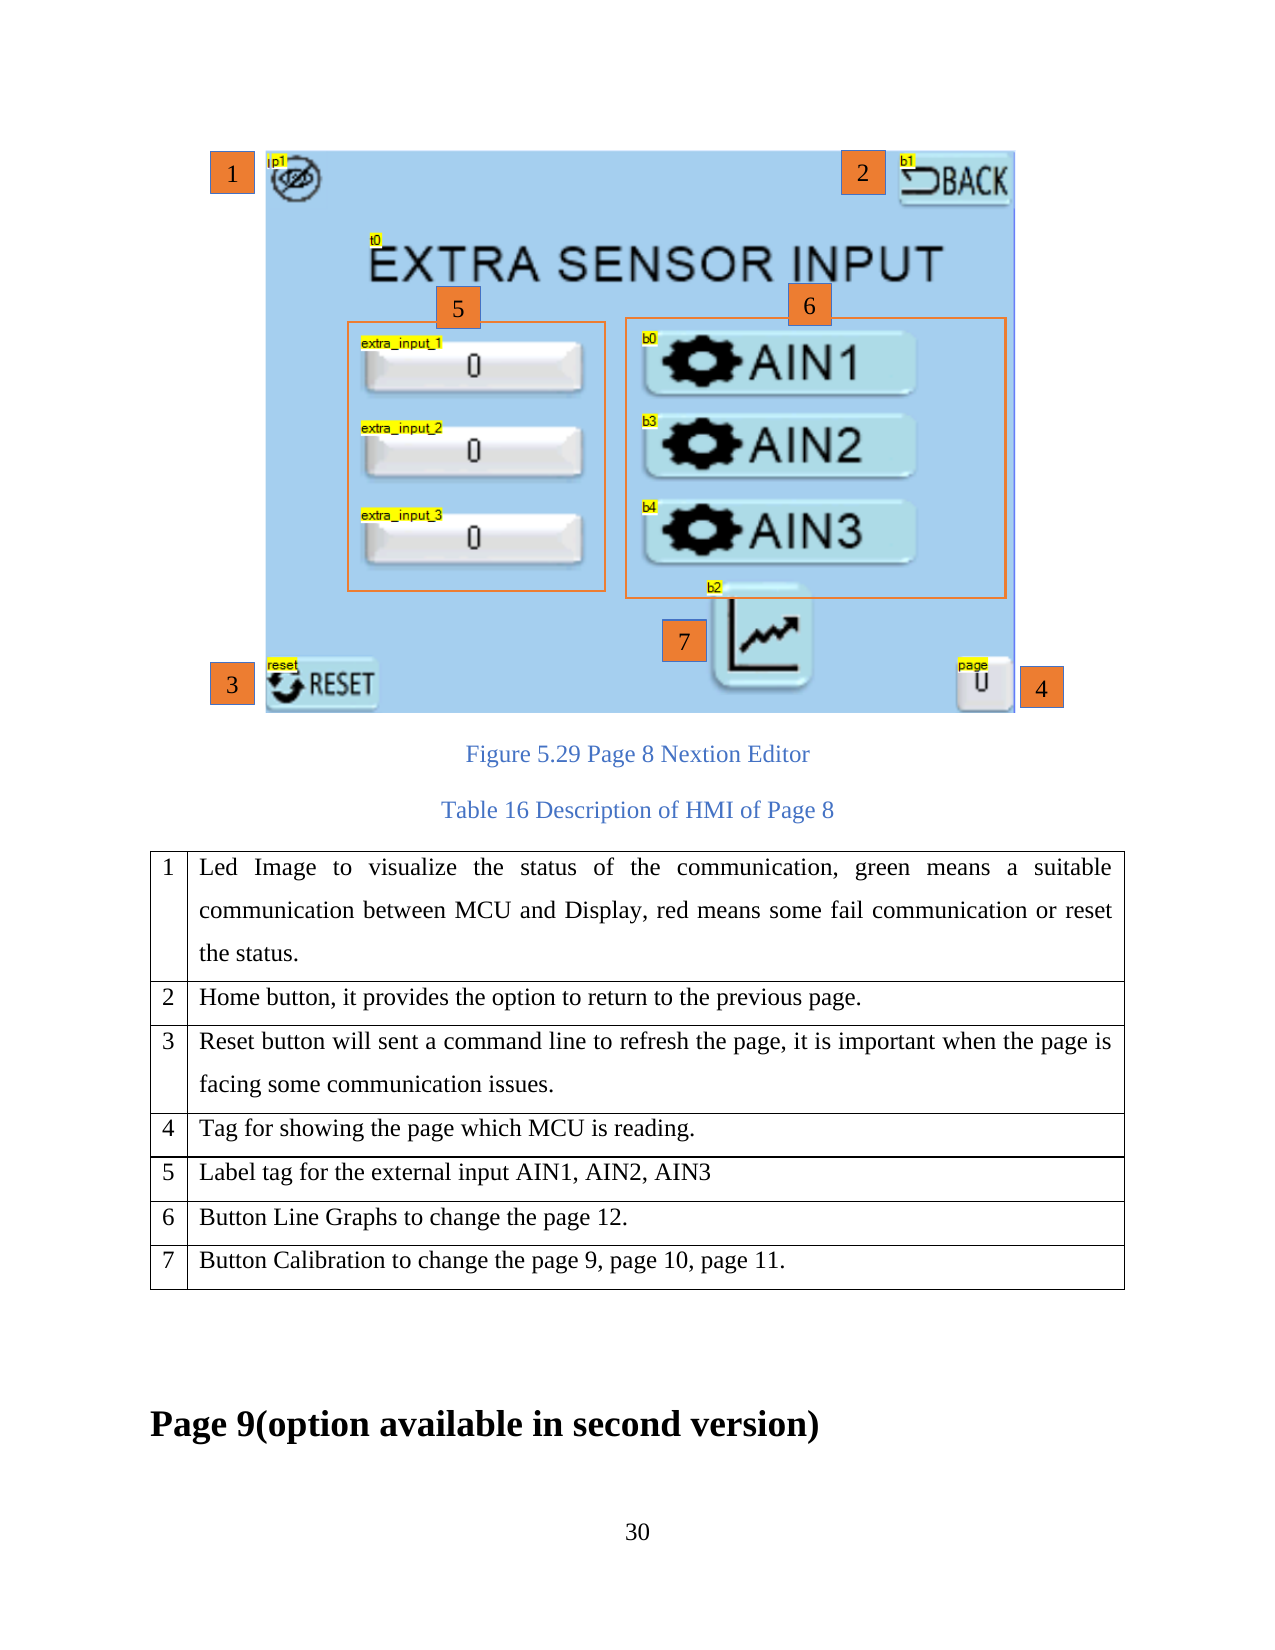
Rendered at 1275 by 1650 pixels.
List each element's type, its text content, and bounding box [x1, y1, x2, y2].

table_cell Home button, it provides the option to return to the previous page. [188, 982, 1124, 1025]
text Table 16 Description of HMI of Page 8 [150, 795, 1125, 824]
table_cell Button Calibration to change the page 9, page 10, page 11. [188, 1246, 1124, 1289]
table_cell Label tag for the external input AIN1, AIN2, AIN3 [188, 1158, 1124, 1201]
table_cell 6 [151, 1202, 187, 1244]
table_cell 7 [151, 1246, 187, 1289]
table_header Led Image to visualize the status of the communication, green means a suitable communication between MCU and Display, red means some fail communication or reset the status. [188, 852, 1124, 981]
table_cell 4 [151, 1114, 187, 1156]
table_cell Tag for showing the page which MCU is reading. [188, 1114, 1124, 1156]
subtitle Page 9(option available in second version) [150, 1401, 1125, 1444]
picture [265, 150, 1016, 713]
table_header 1 [151, 852, 187, 981]
table_cell 2 [151, 982, 187, 1025]
table_cell 3 [151, 1026, 187, 1112]
table_cell Reset button will sent a command line to refresh the page, it is important when the page is facing some communication issues. [188, 1026, 1124, 1112]
table_cell 5 [151, 1158, 187, 1201]
table_cell Button Line Graphs to change the page 12. [188, 1202, 1124, 1244]
